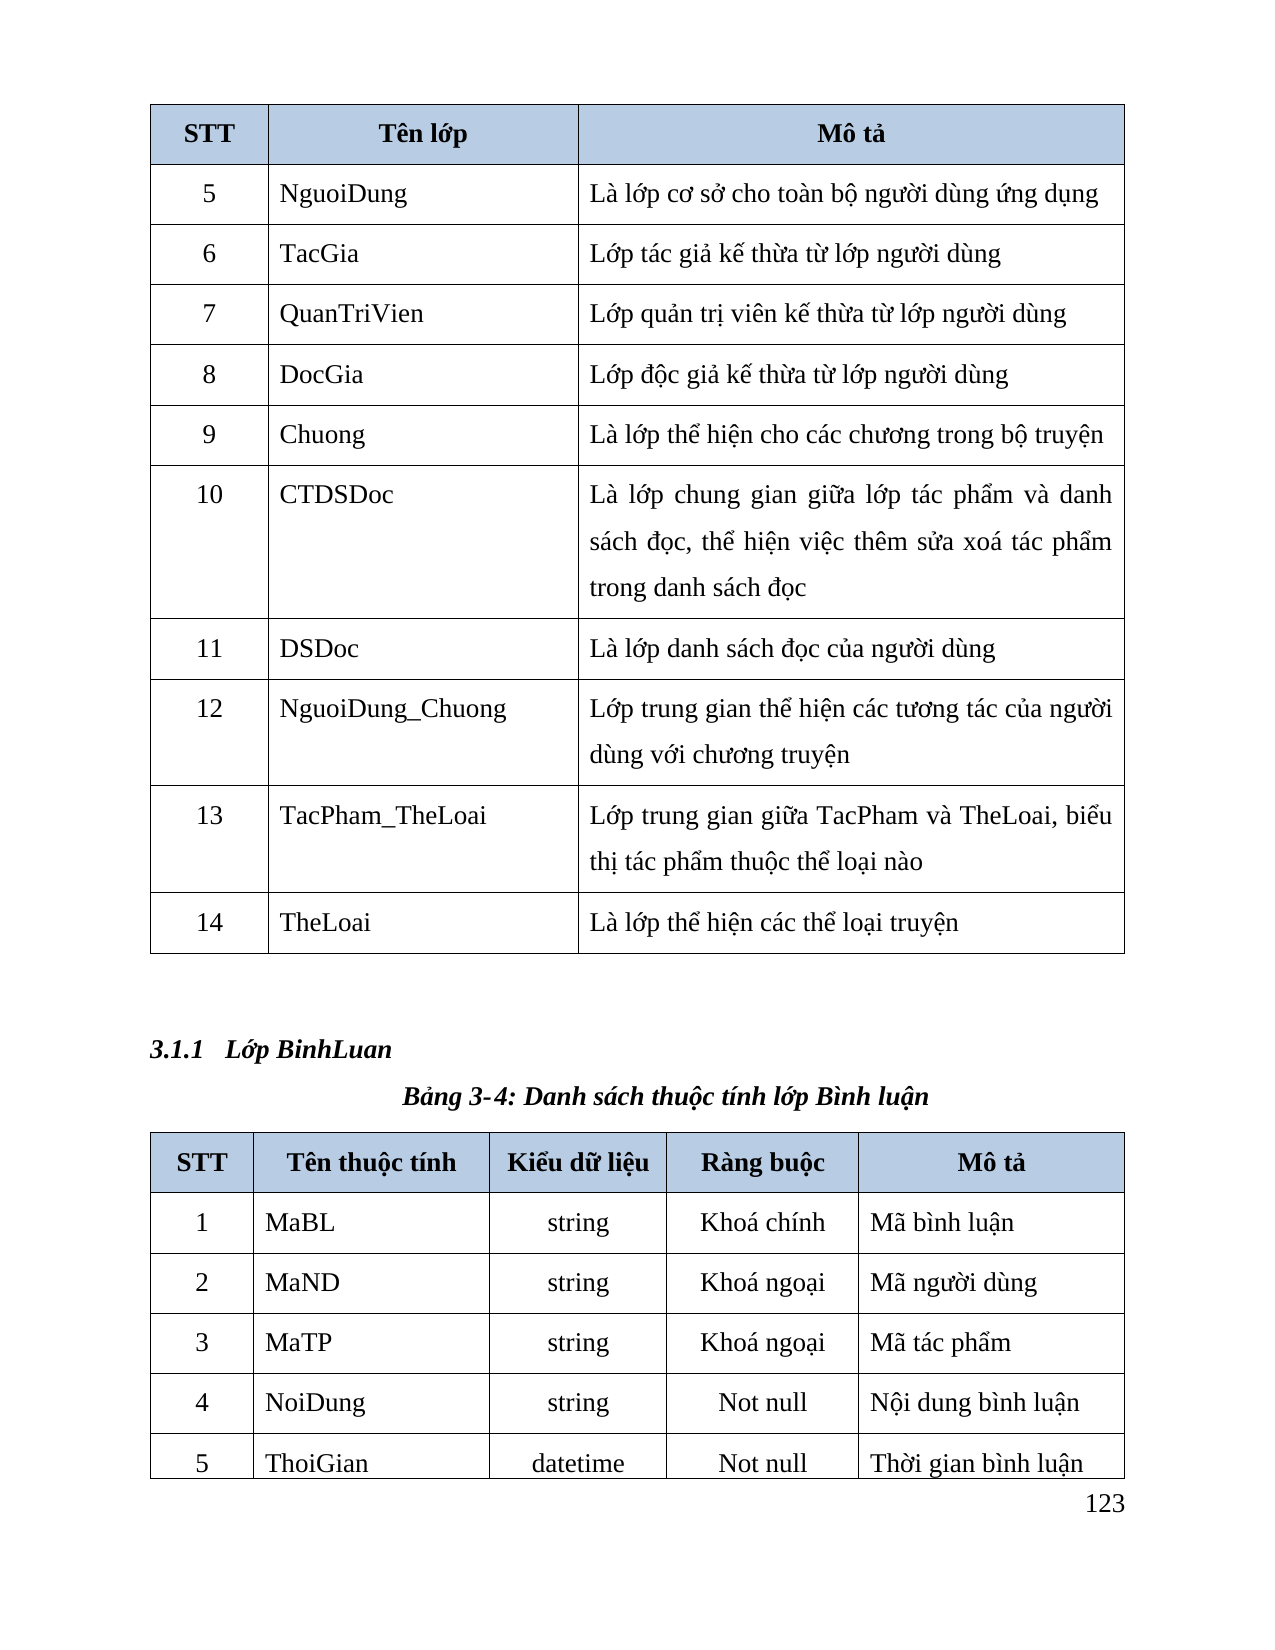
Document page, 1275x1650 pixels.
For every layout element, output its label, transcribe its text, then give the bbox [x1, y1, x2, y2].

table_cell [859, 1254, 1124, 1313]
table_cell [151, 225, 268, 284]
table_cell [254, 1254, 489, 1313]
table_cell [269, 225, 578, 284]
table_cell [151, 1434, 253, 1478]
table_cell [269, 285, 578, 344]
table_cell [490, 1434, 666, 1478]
subtitle Lớp BinhLuan [150, 1033, 1125, 1064]
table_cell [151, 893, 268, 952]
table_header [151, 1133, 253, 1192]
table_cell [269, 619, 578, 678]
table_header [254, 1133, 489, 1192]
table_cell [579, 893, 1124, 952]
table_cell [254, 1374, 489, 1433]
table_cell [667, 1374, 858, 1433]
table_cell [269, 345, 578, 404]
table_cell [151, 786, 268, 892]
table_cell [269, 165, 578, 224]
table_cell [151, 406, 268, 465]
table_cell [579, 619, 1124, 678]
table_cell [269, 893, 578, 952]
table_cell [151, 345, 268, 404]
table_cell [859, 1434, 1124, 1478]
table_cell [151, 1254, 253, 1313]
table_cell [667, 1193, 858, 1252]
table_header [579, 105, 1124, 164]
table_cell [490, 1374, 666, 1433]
text Bảng 3-2: Danh sách thuộc tính lớp Bình luận [150, 1080, 1125, 1111]
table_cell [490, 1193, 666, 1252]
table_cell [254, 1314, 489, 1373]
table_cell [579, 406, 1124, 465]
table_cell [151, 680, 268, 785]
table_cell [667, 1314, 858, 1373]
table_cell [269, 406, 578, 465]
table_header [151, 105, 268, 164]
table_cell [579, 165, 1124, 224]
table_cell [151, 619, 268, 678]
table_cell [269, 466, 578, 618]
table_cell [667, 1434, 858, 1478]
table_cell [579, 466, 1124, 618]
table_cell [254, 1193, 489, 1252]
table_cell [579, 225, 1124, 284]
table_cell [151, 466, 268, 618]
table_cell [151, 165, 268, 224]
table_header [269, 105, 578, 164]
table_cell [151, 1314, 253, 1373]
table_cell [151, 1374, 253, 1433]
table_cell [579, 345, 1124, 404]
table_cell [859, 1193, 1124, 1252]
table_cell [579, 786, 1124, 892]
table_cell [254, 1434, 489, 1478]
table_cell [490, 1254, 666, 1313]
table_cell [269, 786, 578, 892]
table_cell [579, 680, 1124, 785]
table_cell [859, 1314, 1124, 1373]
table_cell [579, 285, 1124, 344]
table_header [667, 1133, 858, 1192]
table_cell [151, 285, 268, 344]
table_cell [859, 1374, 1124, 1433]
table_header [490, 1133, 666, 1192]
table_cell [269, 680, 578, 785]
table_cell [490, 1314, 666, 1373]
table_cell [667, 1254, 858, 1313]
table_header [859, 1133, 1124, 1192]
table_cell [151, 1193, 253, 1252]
